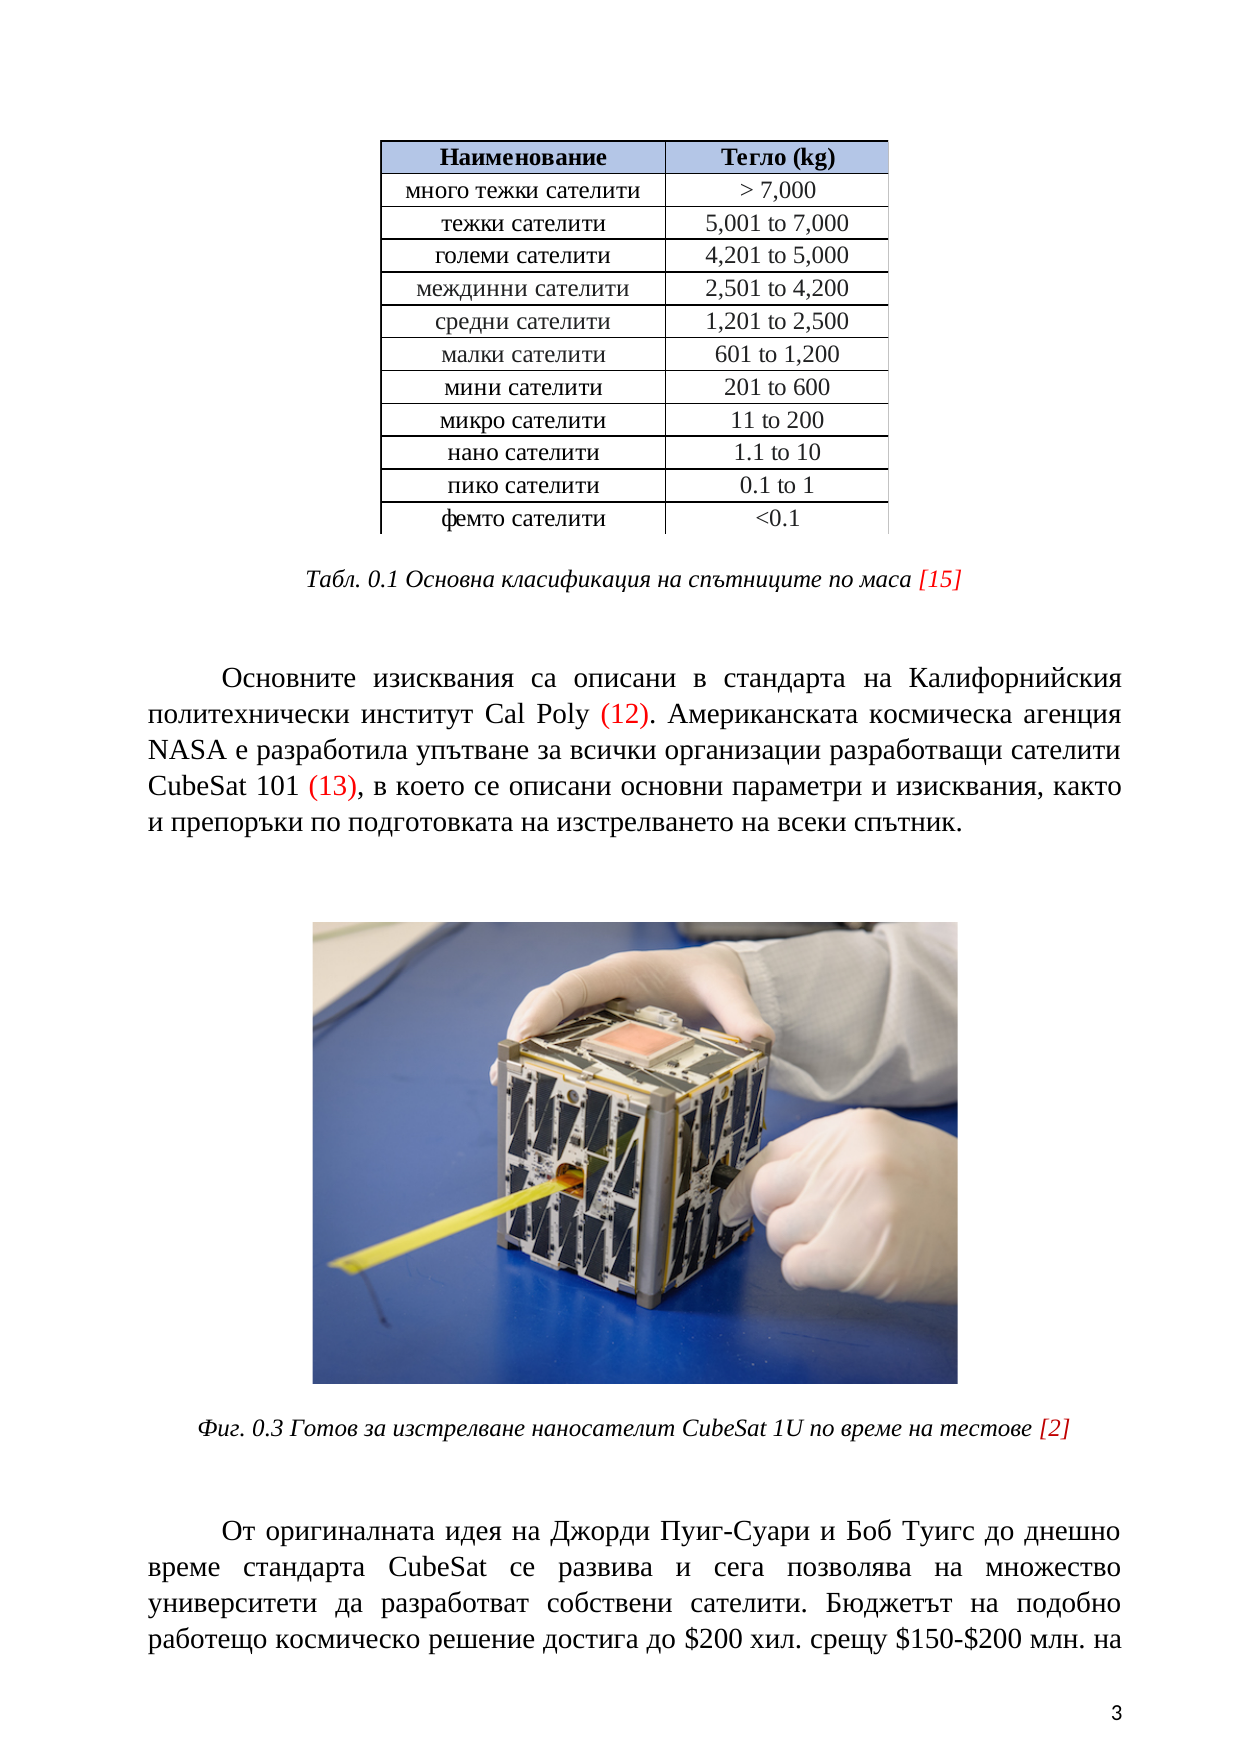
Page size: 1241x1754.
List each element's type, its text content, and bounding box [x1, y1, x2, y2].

text Фиг. 0.3 Готов за изстрелване наносателит CubeSat 1U по време на тестове [2] [148, 1413, 1122, 1441]
picture [312, 922, 958, 1384]
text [148, 1513, 1122, 1655]
text Основните изисквания са описани в стандарта на Калифорнийския политехнически институт Cal Poly (12). Американската космическа агенция NASA e разработила упътване за всички организации разработващи сателити CubeSat 101 (13), в което се описани основни параметри и изисквания, както и препоръки по подготовката на изстрелването на всеки спътник. [148, 660, 1122, 838]
text Табл. 0.1 Основна класификация на спътниците по маса [15] [148, 564, 1122, 593]
